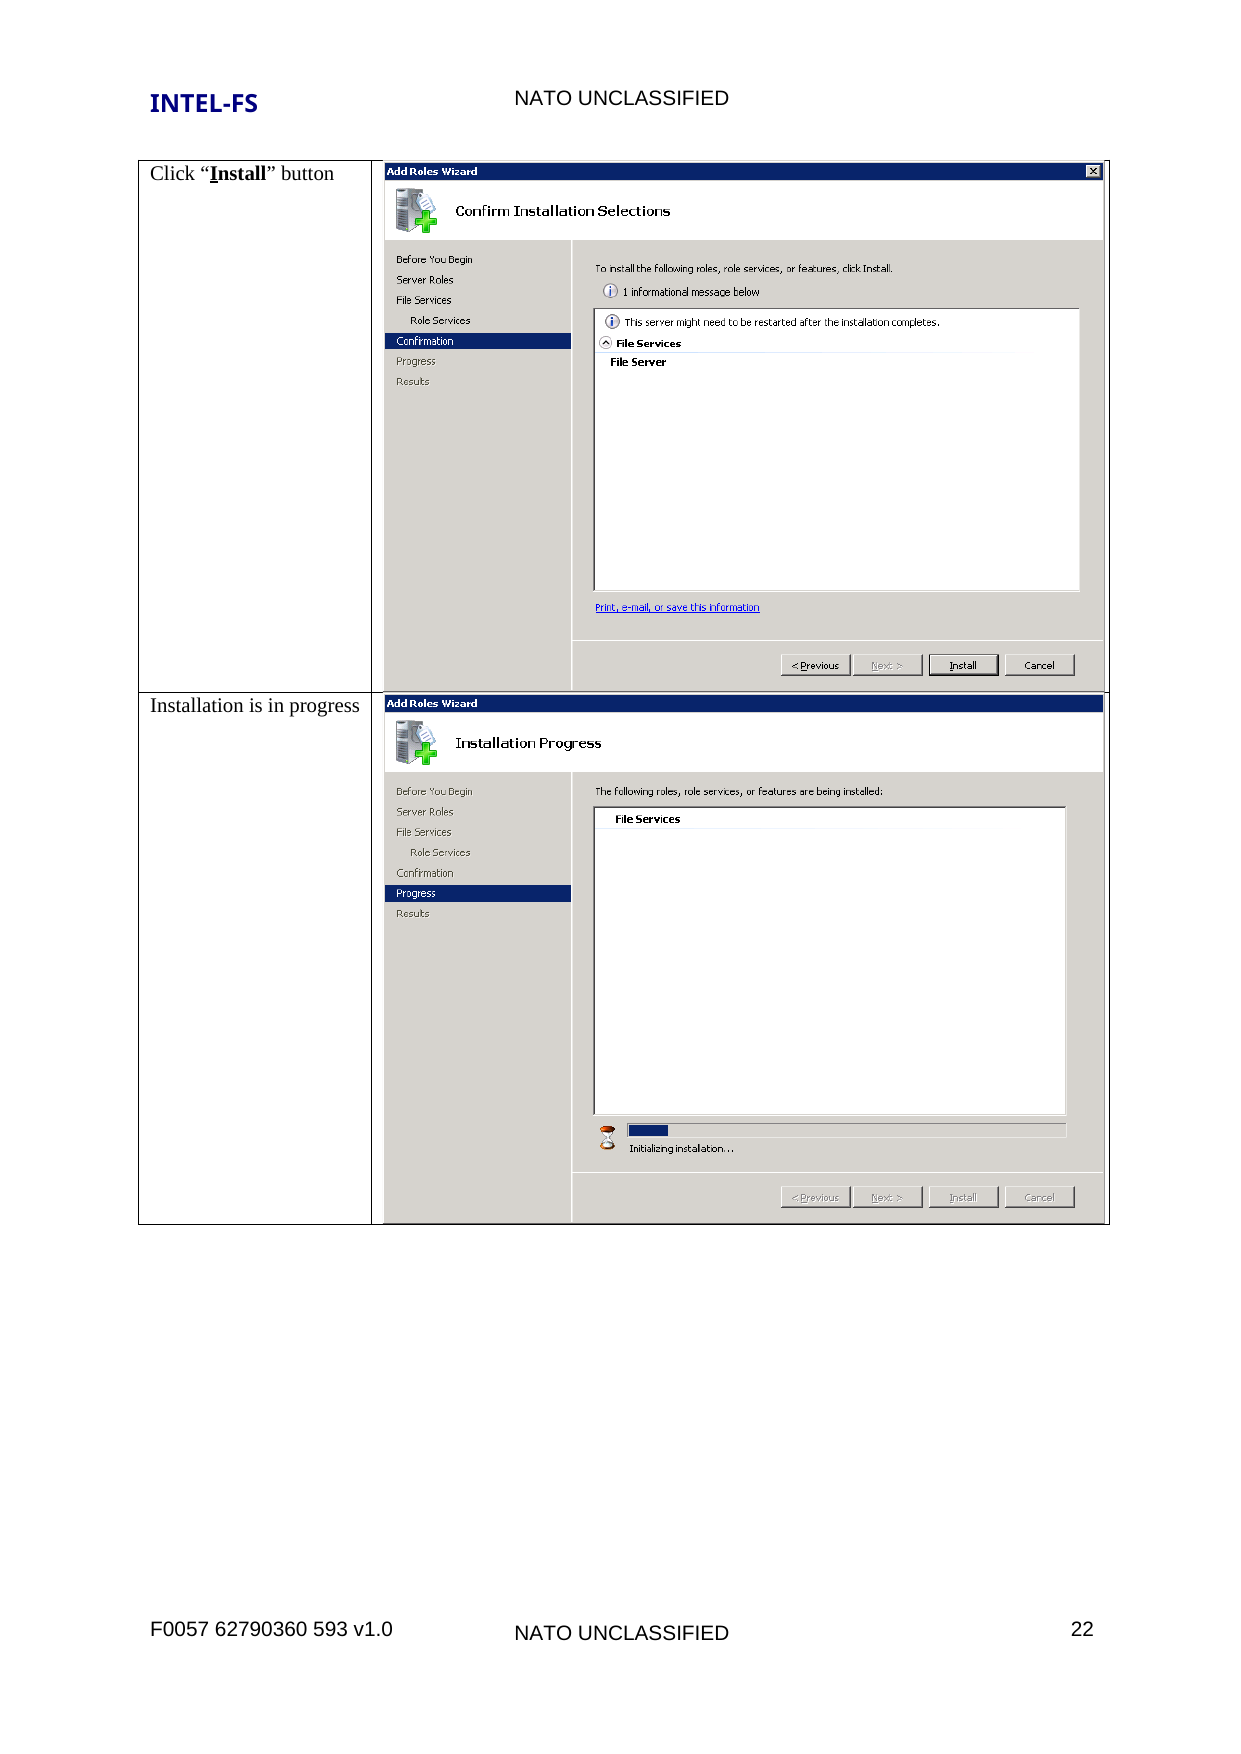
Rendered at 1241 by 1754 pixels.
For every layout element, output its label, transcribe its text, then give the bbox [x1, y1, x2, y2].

table_cell Click “Install” button [139, 161, 371, 692]
table_cell [1105, 161, 1109, 692]
table_cell [372, 161, 382, 692]
picture [382, 160, 1105, 1224]
table_cell [1105, 693, 1109, 1224]
table_cell [372, 693, 382, 1224]
table_cell Installation is in progress [139, 693, 371, 1224]
